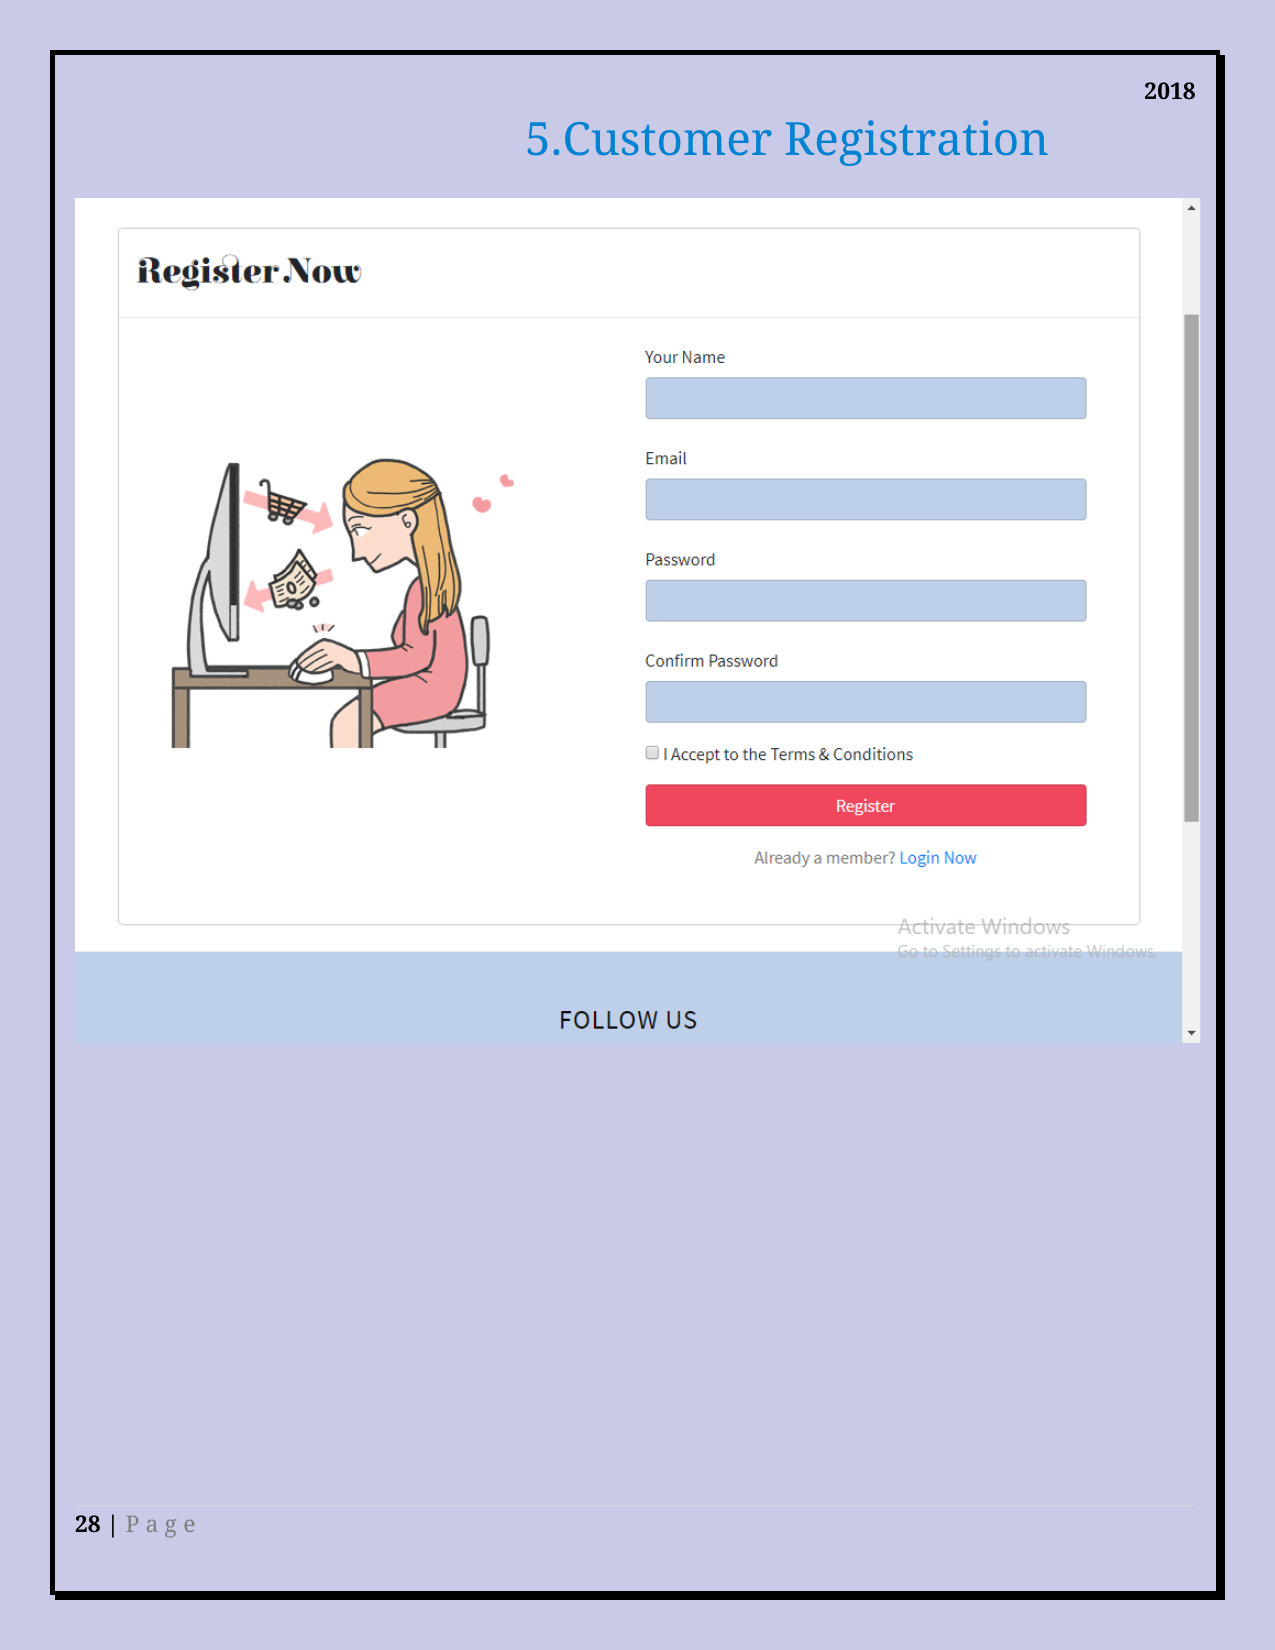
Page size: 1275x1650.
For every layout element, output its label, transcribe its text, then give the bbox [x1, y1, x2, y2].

picture [75, 383, 1200, 1228]
list Customer Registration [525, 291, 1195, 354]
